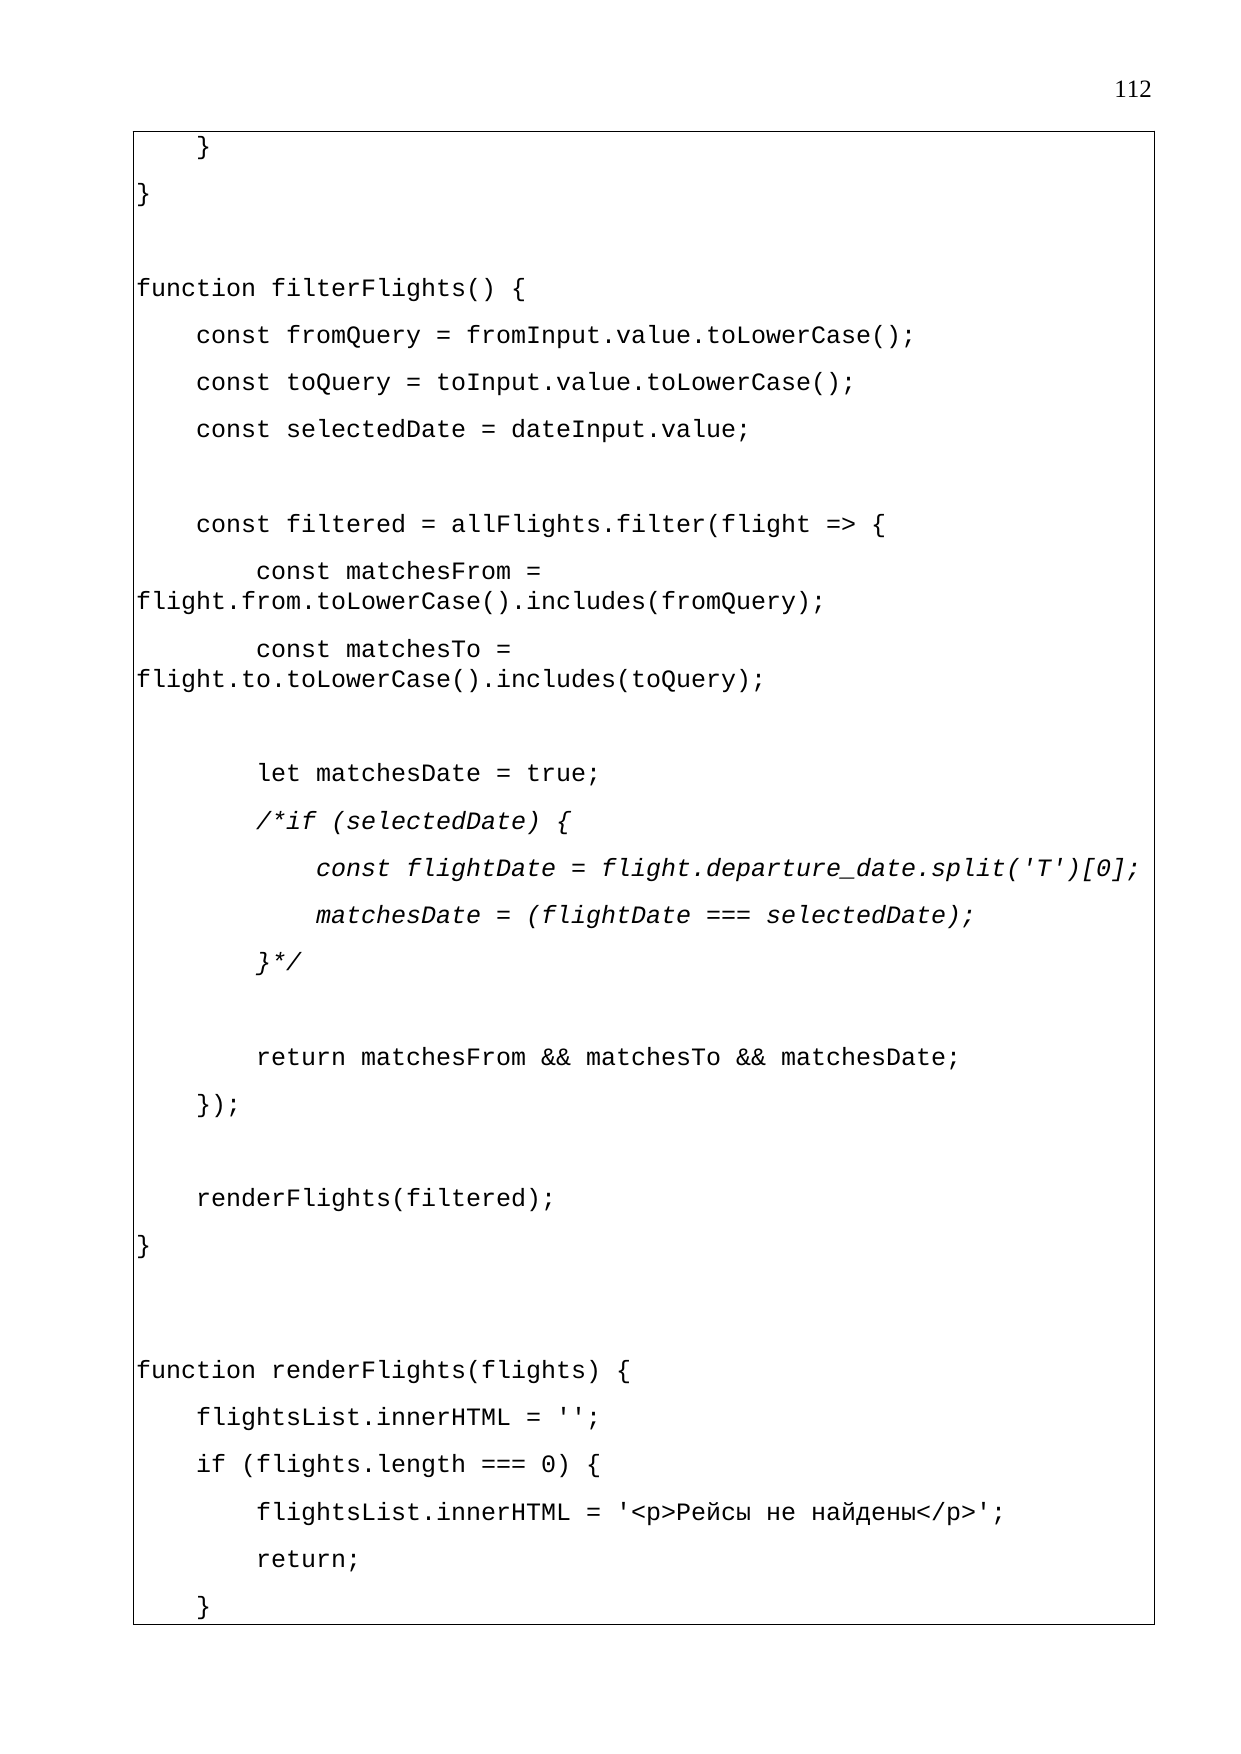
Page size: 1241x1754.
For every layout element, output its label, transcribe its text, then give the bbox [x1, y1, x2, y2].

text const fromQuery = fromInput.value.toLowerCase(); [134, 319, 1154, 351]
text return; [134, 1543, 1154, 1574]
text function filterFlights() { [134, 272, 1154, 304]
text return matchesFrom && matchesTo && matchesDate; [134, 1041, 1154, 1072]
text flightsList.innerHTML = '<p>Рейсы не найдены</p>'; [134, 1496, 1154, 1527]
text function renderFlights(flights) { [134, 1354, 1154, 1386]
text } [134, 132, 1154, 162]
text matchesDate = (flightDate === selectedDate); [134, 899, 1154, 931]
text /*if (selectedDate) { [134, 805, 1154, 837]
text let matchesDate = true; [134, 758, 1154, 789]
text }*/ [134, 947, 1154, 978]
text }); [134, 1088, 1154, 1120]
text } [134, 178, 1154, 209]
text const matchesFrom = flight.from.toLowerCase().includes(fromQuery); [134, 555, 1154, 617]
text const filtered = allFlights.filter(flight => { [134, 508, 1154, 539]
text renderFlights(filtered); [134, 1183, 1154, 1214]
text const selectedDate = dateInput.value; [134, 414, 1154, 445]
text const toQuery = toInput.value.toLowerCase(); [134, 367, 1154, 398]
text const flightDate = flight.departure_date.split('T')[0]; [134, 852, 1154, 884]
text if (flights.length === 0) { [134, 1449, 1154, 1480]
text } [134, 1590, 1154, 1624]
text const matchesTo = flight.to.toLowerCase().includes(toQuery); [134, 633, 1154, 695]
text } [134, 1230, 1154, 1261]
text flightsList.innerHTML = ''; [134, 1402, 1154, 1433]
